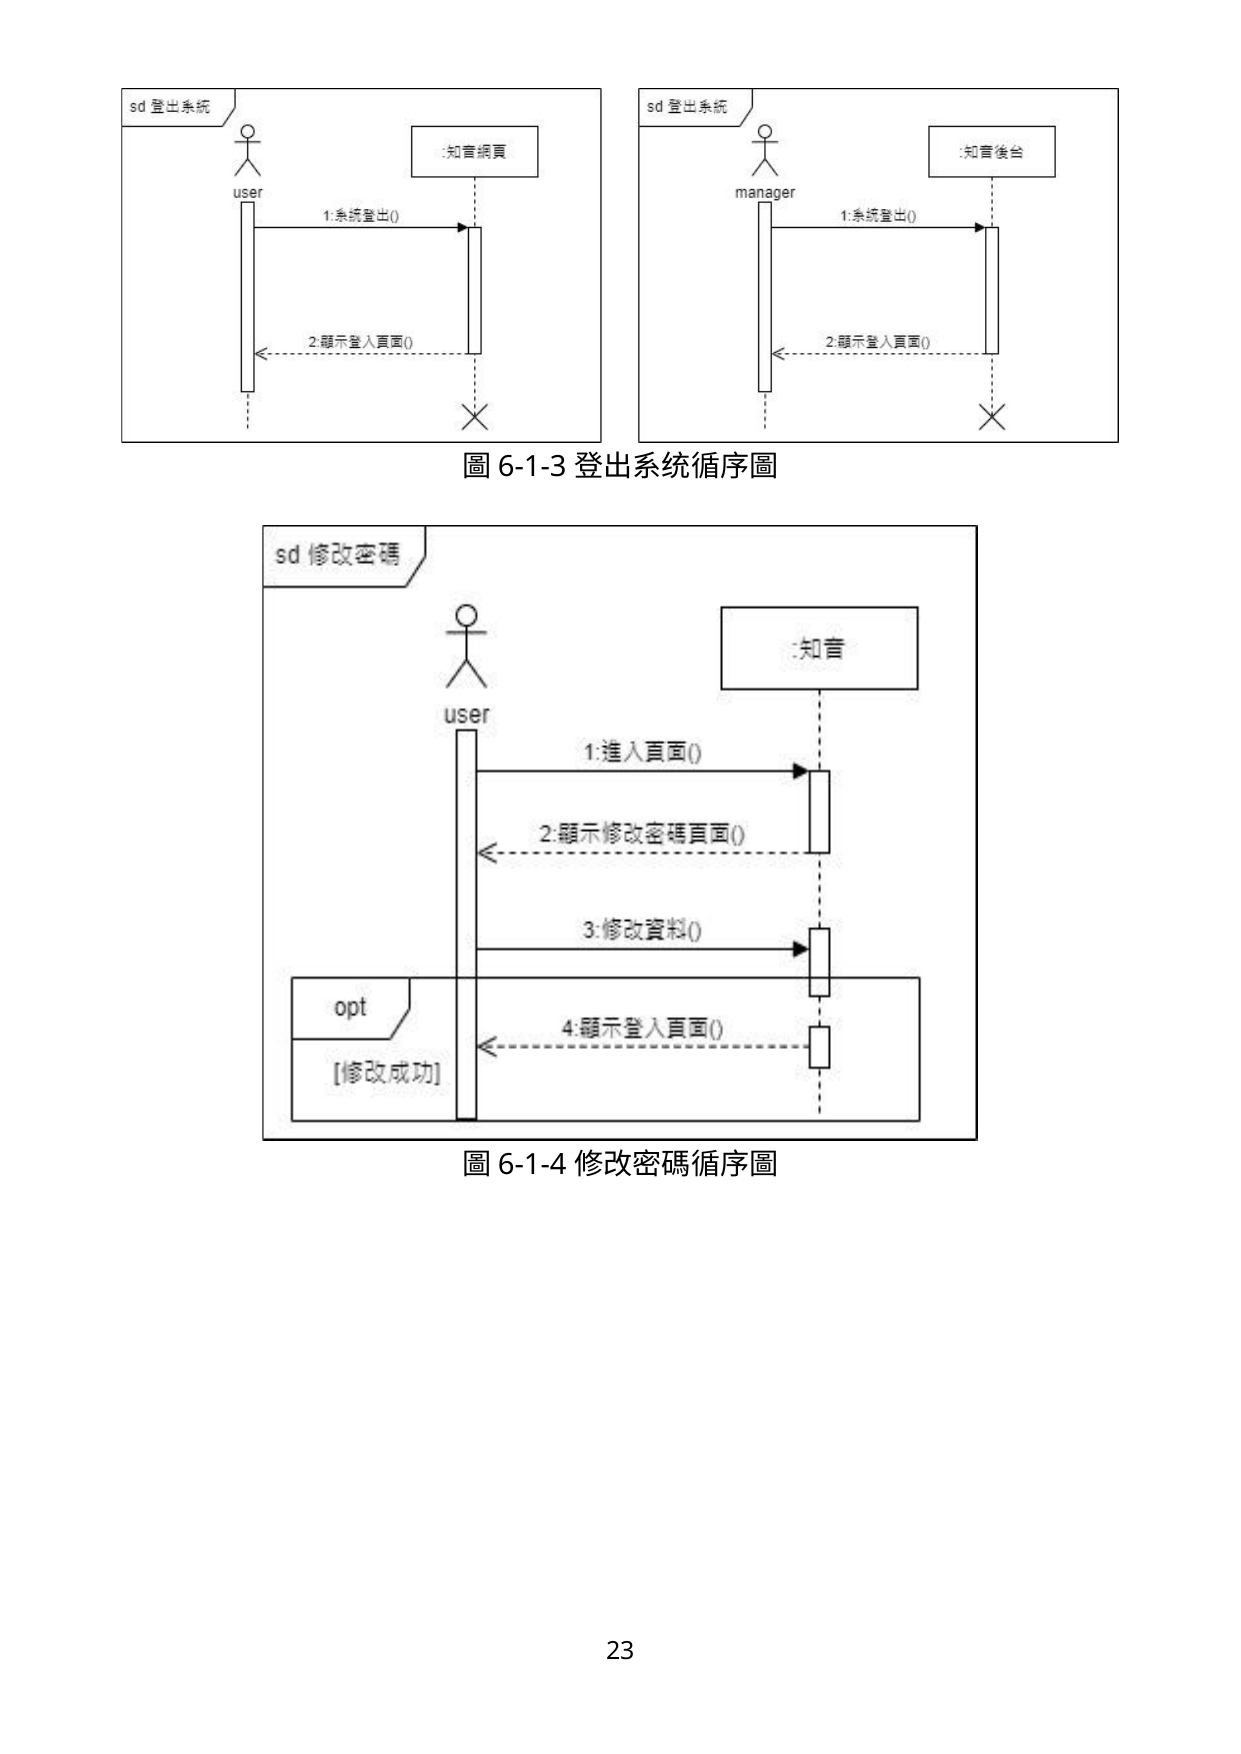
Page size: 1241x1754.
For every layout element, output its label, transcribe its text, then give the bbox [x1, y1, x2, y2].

picture [262, 525, 978, 1141]
picture [121, 88, 1119, 443]
text 圖 6-1-3 登出系统循序圖 [89, 443, 1152, 485]
text 圖 6-1-4 修改密碼循序圖 [89, 1141, 1152, 1183]
